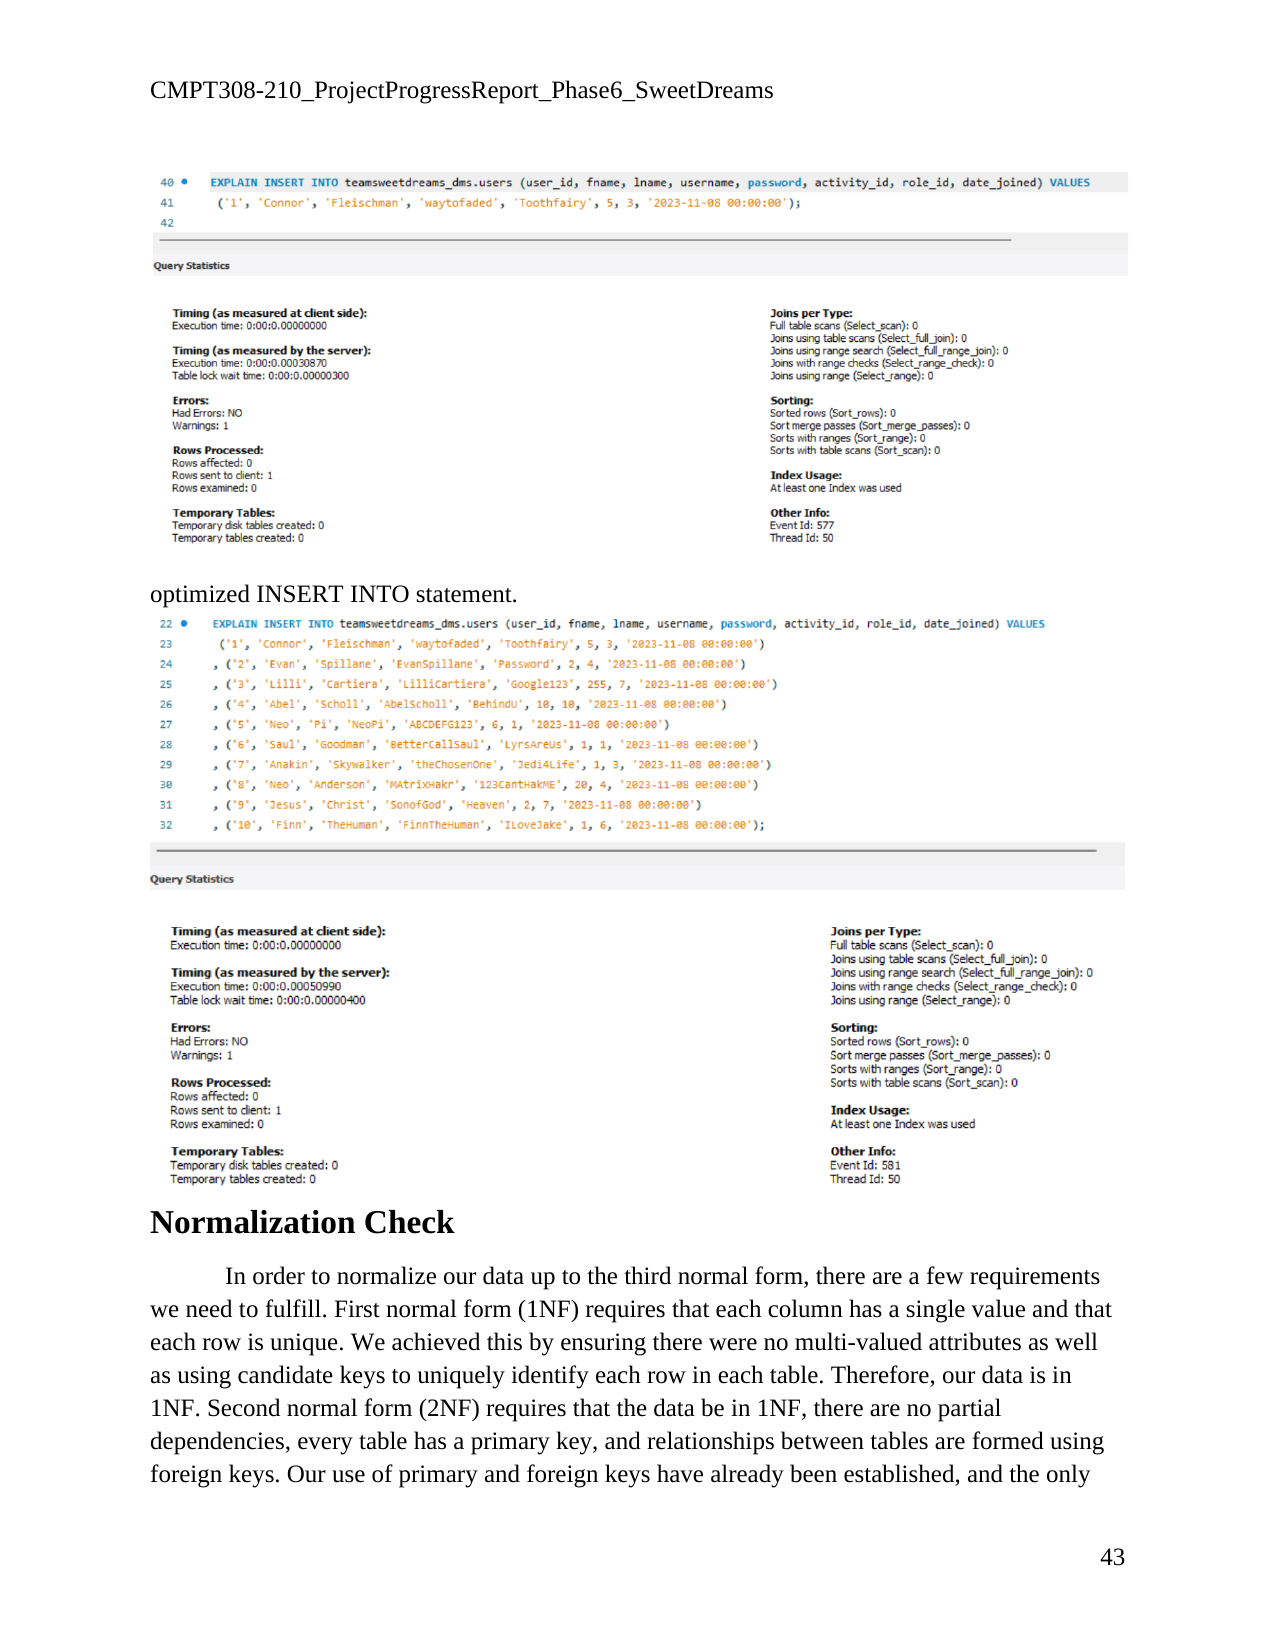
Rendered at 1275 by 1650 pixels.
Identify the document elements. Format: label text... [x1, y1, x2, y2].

subtitle Normalization Check [150, 1202, 1125, 1240]
picture [150, 612, 1125, 1198]
picture [153, 168, 1129, 557]
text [150, 1261, 1125, 1488]
